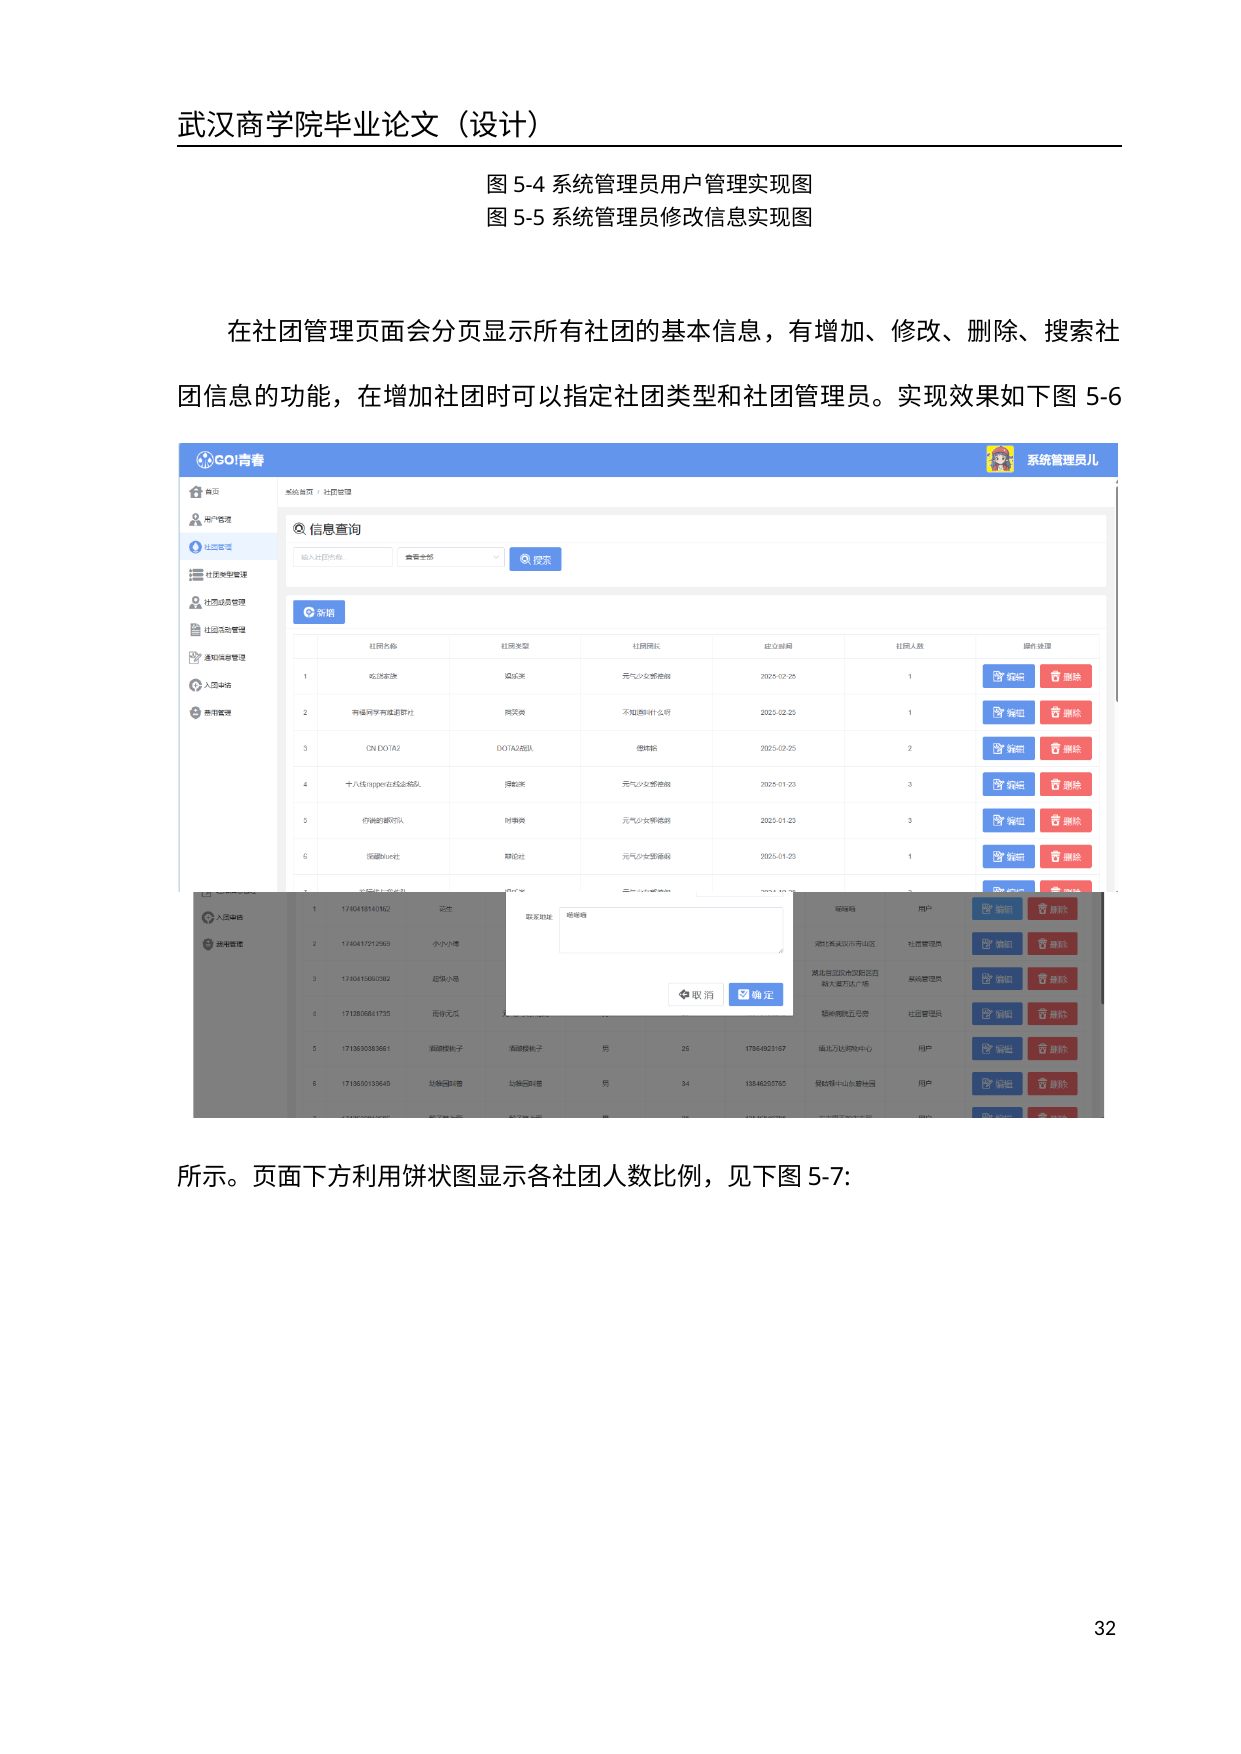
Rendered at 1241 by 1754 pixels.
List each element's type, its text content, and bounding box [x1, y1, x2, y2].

picture [177, 443, 1117, 1117]
text 图 5-5 系统管理员修改信息实现图 [177, 199, 1122, 232]
text 图 5-4 系统管理员用户管理实现图 [177, 167, 1122, 199]
